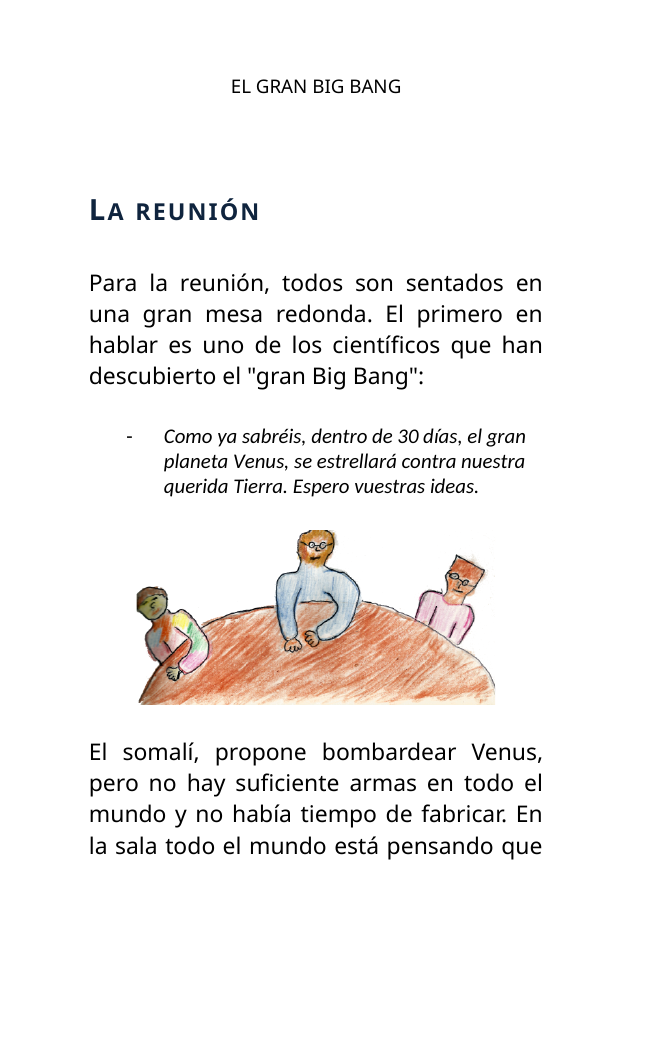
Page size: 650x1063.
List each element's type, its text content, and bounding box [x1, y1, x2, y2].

subtitle La reunión [89, 189, 543, 229]
text Para la reunión, todos son sentados en una gran mesa redonda. El primero en hablar es uno de los científicos que han descubierto el "gran Big Bang": [89, 267, 543, 392]
list Como ya sabréis, dentro de 30 días, el gran planeta Venus, se estrellará contra nuestra querida Tierra. Espero vuestras ideas. [126, 423, 543, 499]
picture [136, 530, 496, 705]
